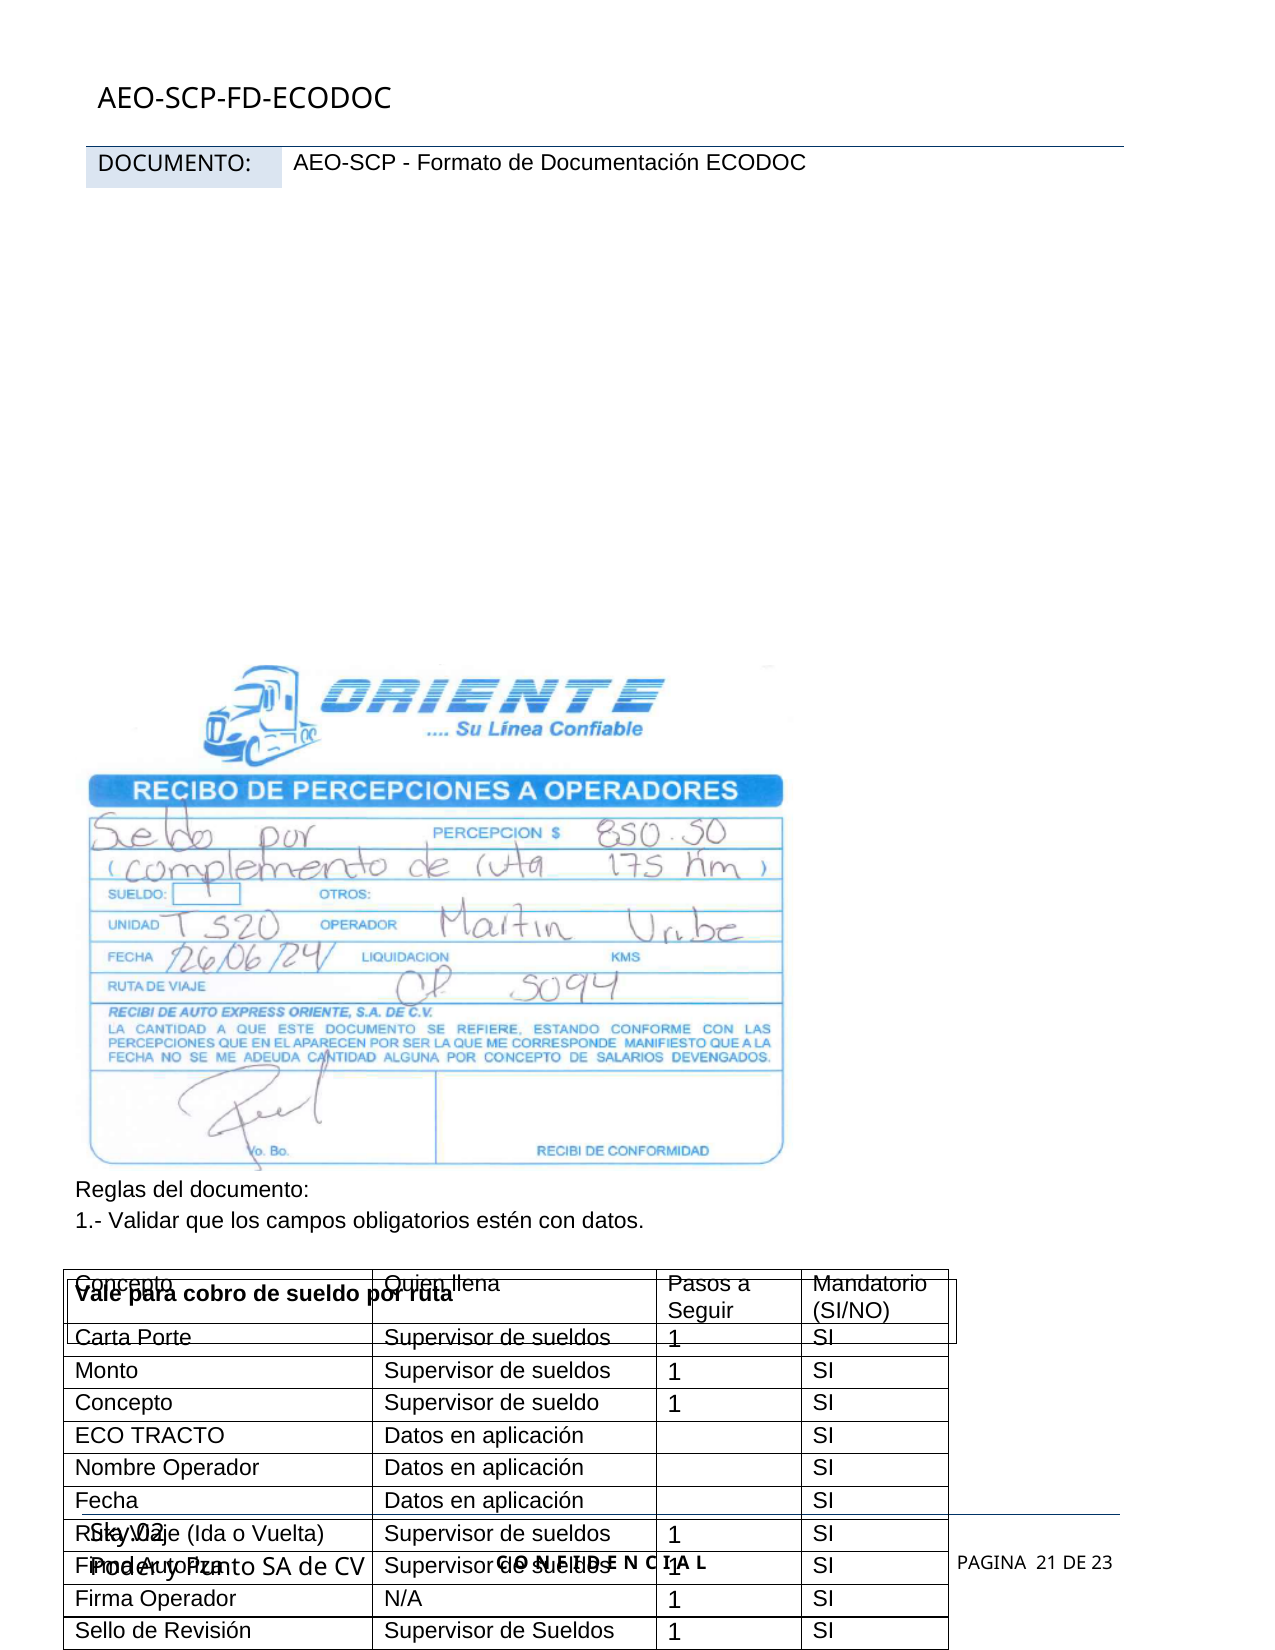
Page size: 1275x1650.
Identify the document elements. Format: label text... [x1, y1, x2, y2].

table_cell Supervisor de Sueldos [373, 1618, 656, 1649]
table_cell Datos en aplicación [373, 1487, 656, 1518]
table_cell 1 [657, 1552, 801, 1584]
table_cell Concepto [64, 1389, 372, 1421]
table_cell N/A [373, 1585, 656, 1616]
table_cell Supervisor de sueldo [373, 1389, 656, 1421]
table_cell [657, 1422, 801, 1453]
text 1.- Validar que los campos obligatorios estén con datos. [75, 1207, 1200, 1233]
table_cell SI [802, 1585, 948, 1616]
table_cell SI [802, 1357, 948, 1388]
table_cell SI [802, 1422, 948, 1453]
table_cell Carta Porte [64, 1324, 372, 1356]
table_cell SI [802, 1487, 948, 1518]
table_cell Supervisor de sueldos [373, 1324, 656, 1356]
table_header Quien llena [373, 1270, 656, 1323]
table_cell SI [802, 1520, 948, 1551]
table_cell Fecha [64, 1487, 372, 1518]
table_cell Datos en aplicación [373, 1422, 656, 1453]
table_cell Supervisor de sueldos [373, 1552, 656, 1584]
table_cell Supervisor de sueldos [373, 1357, 656, 1388]
table_cell 1 [657, 1324, 801, 1356]
table_cell SI [802, 1454, 948, 1486]
table_cell 1 [657, 1585, 801, 1616]
table_header Mandatorio (SI/NO) [802, 1270, 948, 1323]
table_cell ECO TRACTO [64, 1422, 372, 1453]
table_cell SI [802, 1324, 948, 1356]
table_cell SI [802, 1552, 948, 1584]
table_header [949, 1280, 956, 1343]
table_cell 1 [657, 1618, 801, 1649]
table_cell Nombre Operador [64, 1454, 372, 1486]
table_cell Firma Operador [64, 1585, 372, 1616]
table_cell Datos en aplicación [373, 1454, 656, 1486]
table_cell Firma Autoriza [64, 1552, 372, 1584]
table_header Concepto [64, 1270, 372, 1323]
table_cell Ruta Viaje (Ida o Vuelta) [64, 1520, 372, 1551]
table_cell [657, 1454, 801, 1486]
table_cell 1 [657, 1389, 801, 1421]
text Reglas del documento: [75, 1176, 1200, 1202]
table_cell Sello de Revisión [64, 1618, 372, 1649]
table_cell [657, 1487, 801, 1518]
table_cell SI [802, 1618, 948, 1649]
table_header Pasos a Seguir [657, 1270, 801, 1323]
table_cell 1 [657, 1520, 801, 1551]
table_cell 1 [657, 1357, 801, 1388]
picture [75, 664, 797, 1171]
table_cell Monto [64, 1357, 372, 1388]
table_cell Supervisor de sueldos [373, 1520, 656, 1551]
table_cell SI [802, 1389, 948, 1421]
